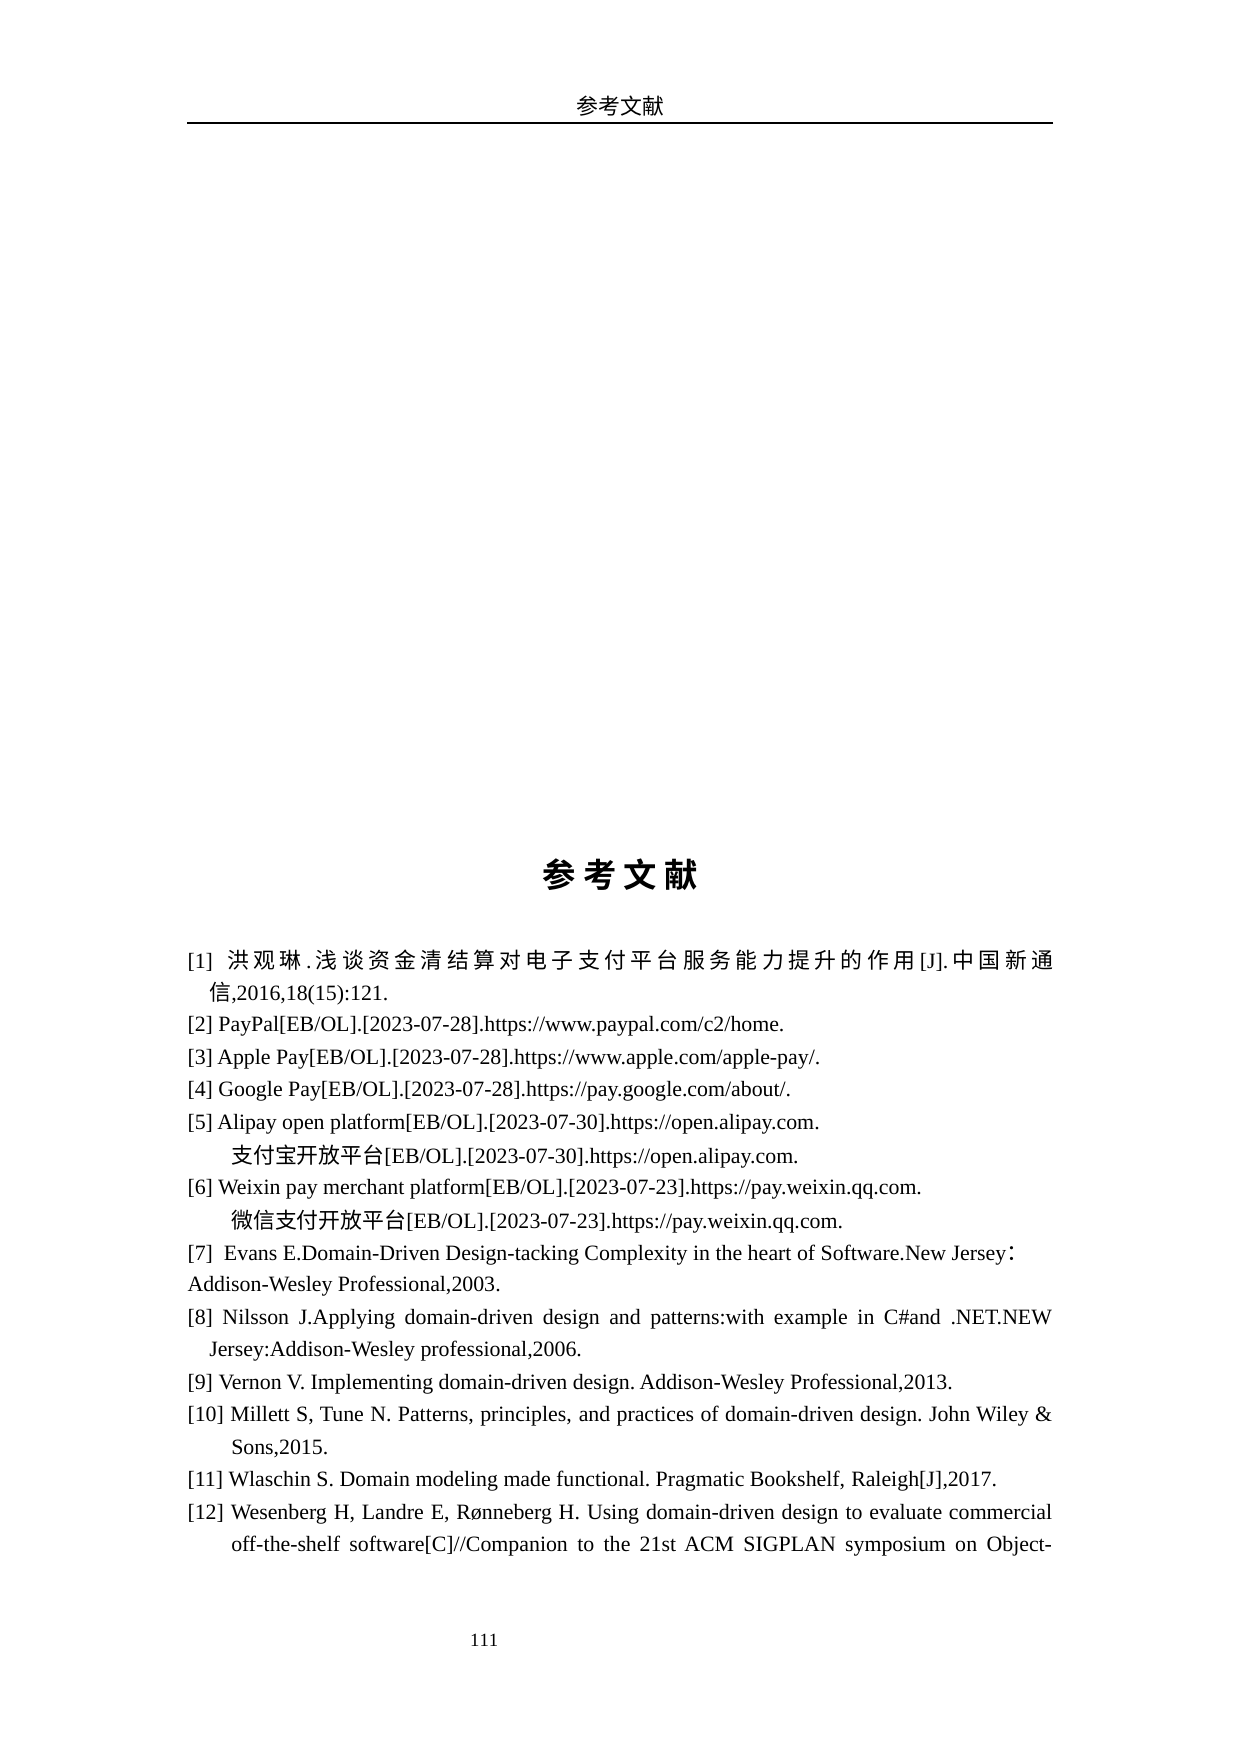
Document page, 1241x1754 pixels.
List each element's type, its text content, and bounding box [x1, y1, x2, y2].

text [9] Vernon V. Implementing domain-driven design. Addison-Wesley Professional,2013. [187, 1365, 1053, 1397]
text Addison-Wesley Professional,2003. [187, 1267, 1053, 1300]
text [4] Google Pay[EB/OL].[2023-07-28].https://pay.google.com/about/. [187, 1072, 1053, 1105]
text [10] Millett S, Tune N. Patterns, principles, and practices of domain-driven design. John Wiley & Sons,2015. [187, 1397, 1053, 1462]
text [8] Nilsson J.Applying domain-driven design and patterns:with example in C#and .NET.NEW Jersey:Addison-Wesley professional,2006. [187, 1300, 1053, 1365]
text [5] Alipay open platform[EB/OL].[2023-07-30].https://open.alipay.com. [187, 1105, 1053, 1137]
text [11] Wlaschin S. Domain modeling made functional. Pragmatic Bookshelf, Raleigh[J],2017. [187, 1462, 1053, 1495]
text [6] Weixin pay merchant platform[EB/OL].[2023-07-23].https://pay.weixin.qq.com. [187, 1170, 1053, 1202]
text [7] Evans E.Domain-Driven Design-tacking Complexity in the heart of Software.New Jersey： [187, 1235, 1053, 1267]
text 参 考 文 献 [187, 840, 1053, 905]
text 微信支付开放平台[EB/OL].[2023-07-23].https://pay.weixin.qq.com. [187, 1202, 1053, 1235]
text [2] PayPal[EB/OL].[2023-07-28].https://www.paypal.com/c2/home. [187, 1007, 1053, 1040]
text [3] Apple Pay[EB/OL].[2023-07-28].https://www.apple.com/apple-pay/. [187, 1040, 1053, 1072]
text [187, 1495, 1053, 1560]
text 支付宝开放平台[EB/OL].[2023-07-30].https://open.alipay.com. [187, 1137, 1053, 1170]
text [1] 洪观琳.浅谈资金清结算对电子支付平台服务能力提升的作用[J].中国新通信,2016,18(15):121. [187, 942, 1053, 1007]
